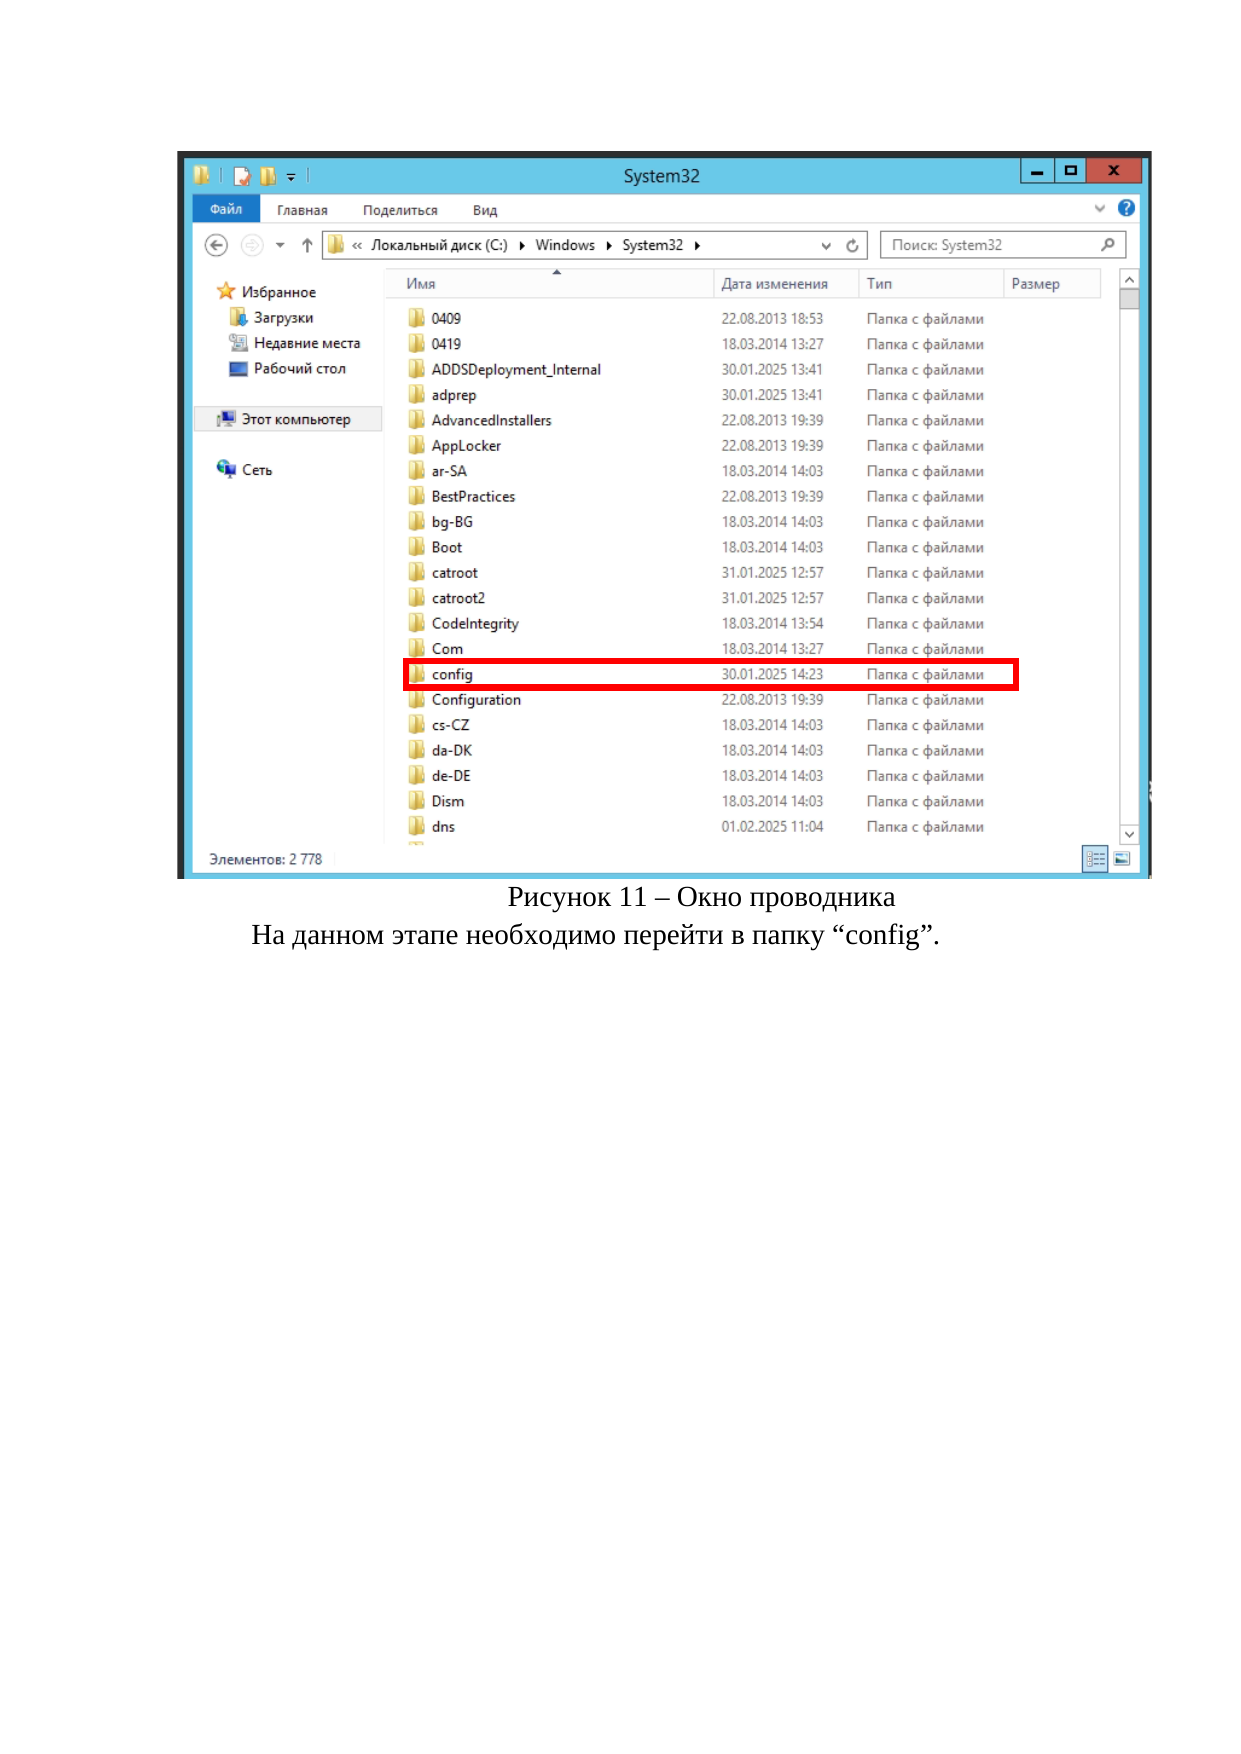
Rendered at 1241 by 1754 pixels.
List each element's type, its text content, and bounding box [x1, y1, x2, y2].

picture [177, 151, 1152, 879]
text На данном этапе необходимо перейти в папку “config”. [177, 917, 1152, 951]
text Рисунок 11 – Окно проводника [177, 879, 1152, 912]
